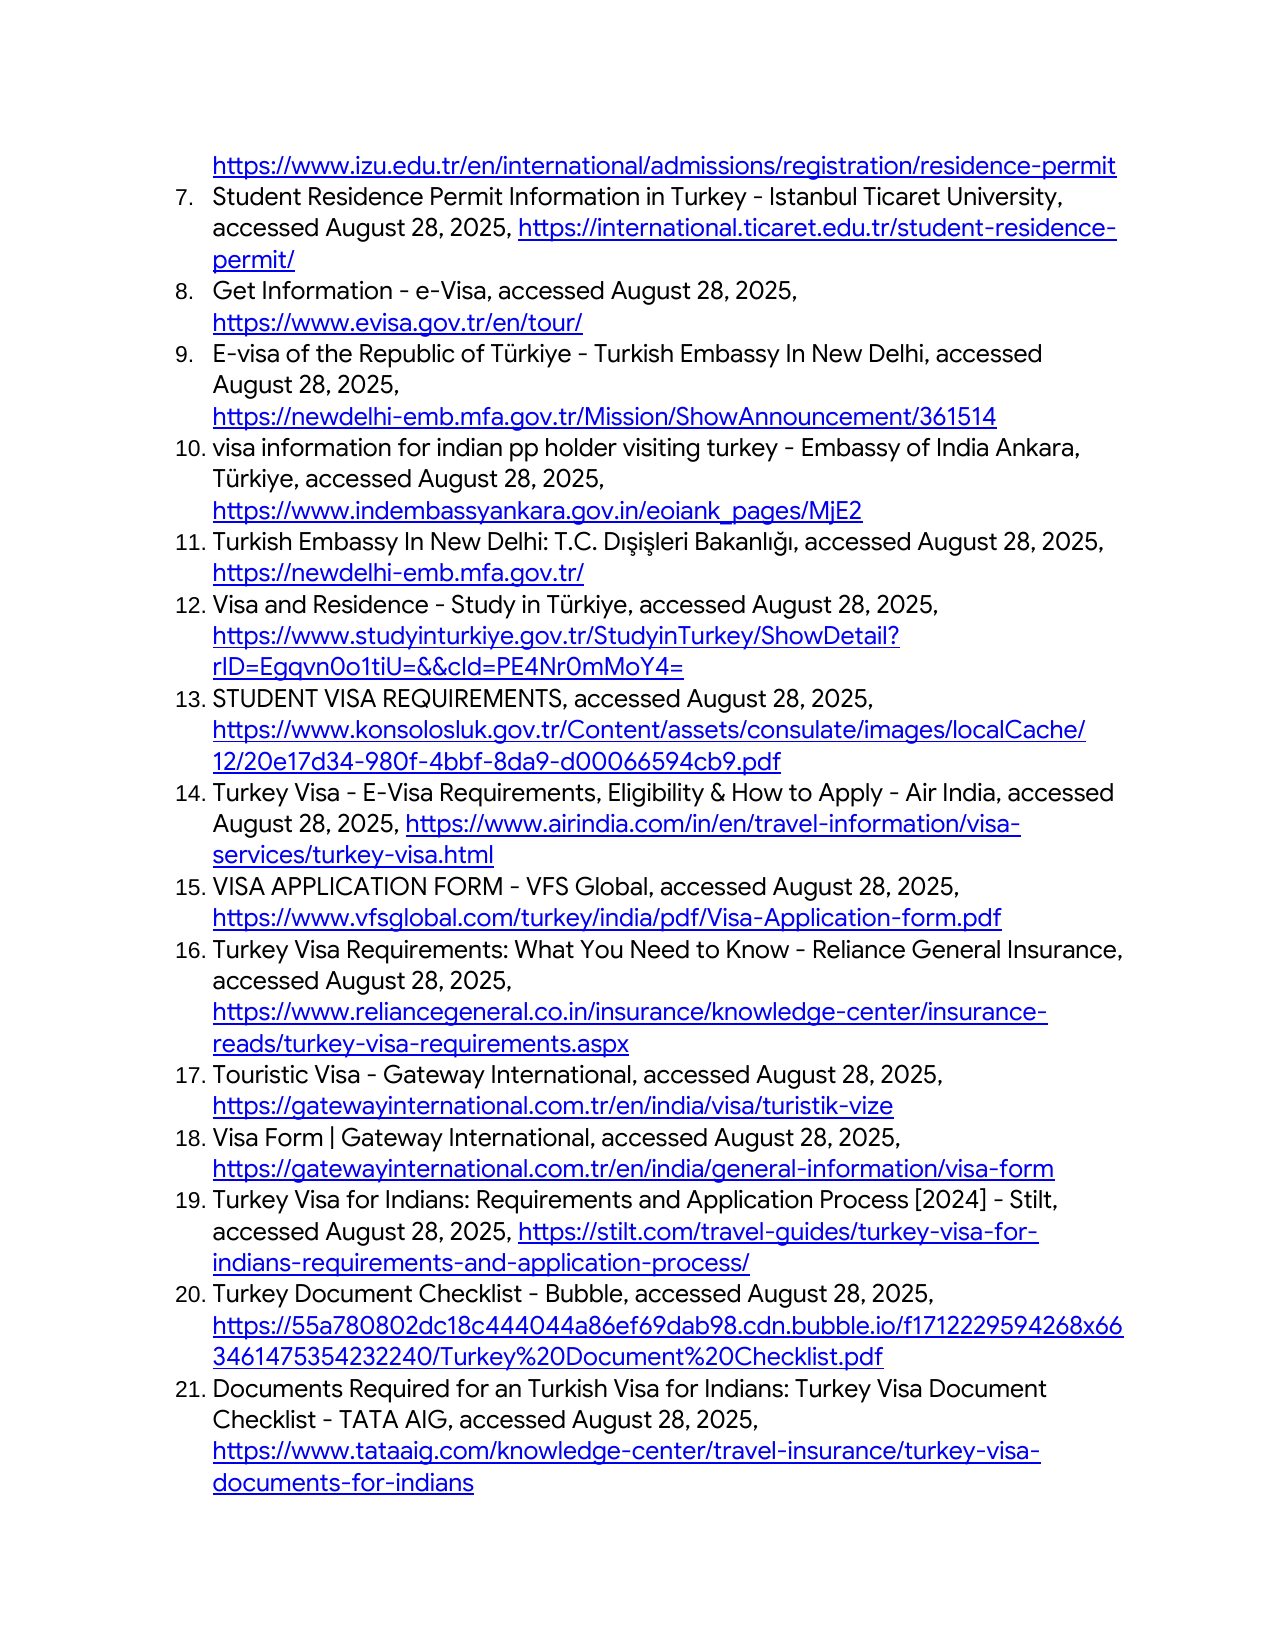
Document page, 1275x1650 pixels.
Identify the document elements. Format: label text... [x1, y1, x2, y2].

list E-visa of the Republic of Türkiye - Turkish Embassy In New Delhi, accessed August 28, 2025, https://newdelhi-emb.mfa.gov.tr/Mission/ShowAnnouncement/361514 [175, 338, 1125, 432]
list STUDENT VISA REQUIREMENTS, accessed August 28, 2025, https://www.konsolosluk.gov.tr/Content/assets/consulate/images/localCache/12/20e17d34-980f-4bbf-8da9-d00066594cb9.pdf [175, 683, 1125, 777]
list Visa and Residence - Study in Türkiye, accessed August 28, 2025, https://www.studyinturkiye.gov.tr/StudyinTurkey/ShowDetail?rID=Egqvn0o1tiU=&&cId=PE4Nr0mMoY4= [175, 589, 1125, 683]
list Touristic Visa - Gateway International, accessed August 28, 2025, https://gatewayinternational.com.tr/en/india/visa/turistik-vize [175, 1059, 1125, 1122]
list Visa Form | Gateway International, accessed August 28, 2025, https://gatewayinternational.com.tr/en/india/general-information/visa-form [175, 1122, 1125, 1185]
list VISA APPLICATION FORM - VFS Global, accessed August 28, 2025, https://www.vfsglobal.com/turkey/india/pdf/Visa-Application-form.pdf [175, 871, 1125, 934]
list Turkey Visa for Indians: Requirements and Application Process [2024] - Stilt, accessed August 28, 2025, https://stilt.com/travel-guides/turkey-visa-for-indians-requirements-and-application-process/ [175, 1185, 1125, 1279]
list Documents Required for an Turkish Visa for Indians: Turkey Visa Document Checklist - TATA AIG, accessed August 28, 2025, https://www.tataaig.com/knowledge-center/travel-insurance/turkey-visa-documents-for-indians [175, 1373, 1125, 1498]
list Turkey Visa Requirements: What You Need to Know - Reliance General Insurance, accessed August 28, 2025, https://www.reliancegeneral.co.in/insurance/knowledge-center/insurance-reads/turkey-visa-requirements.aspx [175, 934, 1125, 1059]
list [175, 150, 1125, 181]
list Student Residence Permit Information in Turkey - Istanbul Ticaret University, accessed August 28, 2025, https://international.ticaret.edu.tr/student-residence-permit/ [175, 181, 1125, 275]
list Turkey Document Checklist - Bubble, accessed August 28, 2025, https://55a780802dc18c444044a86ef69dab98.cdn.bubble.io/f1712229594268x663461475354232240/Turkey%20Document%20Checklist.pdf [175, 1279, 1125, 1373]
list Get Information - e-Visa, accessed August 28, 2025, https://www.evisa.gov.tr/en/tour/ [175, 275, 1125, 338]
list visa information for indian pp holder visiting turkey - Embassy of India Ankara, Türkiye, accessed August 28, 2025, https://www.indembassyankara.gov.in/eoiank_pages/MjE2 [175, 432, 1125, 526]
list Turkey Visa - E-Visa Requirements, Eligibility & How to Apply - Air India, accessed August 28, 2025, https://www.airindia.com/in/en/travel-information/visa-services/turkey-visa.html [175, 777, 1125, 871]
list Turkish Embassy In New Delhi: T.C. Dışişleri Bakanlığı, accessed August 28, 2025, https://newdelhi-emb.mfa.gov.tr/ [175, 526, 1125, 589]
